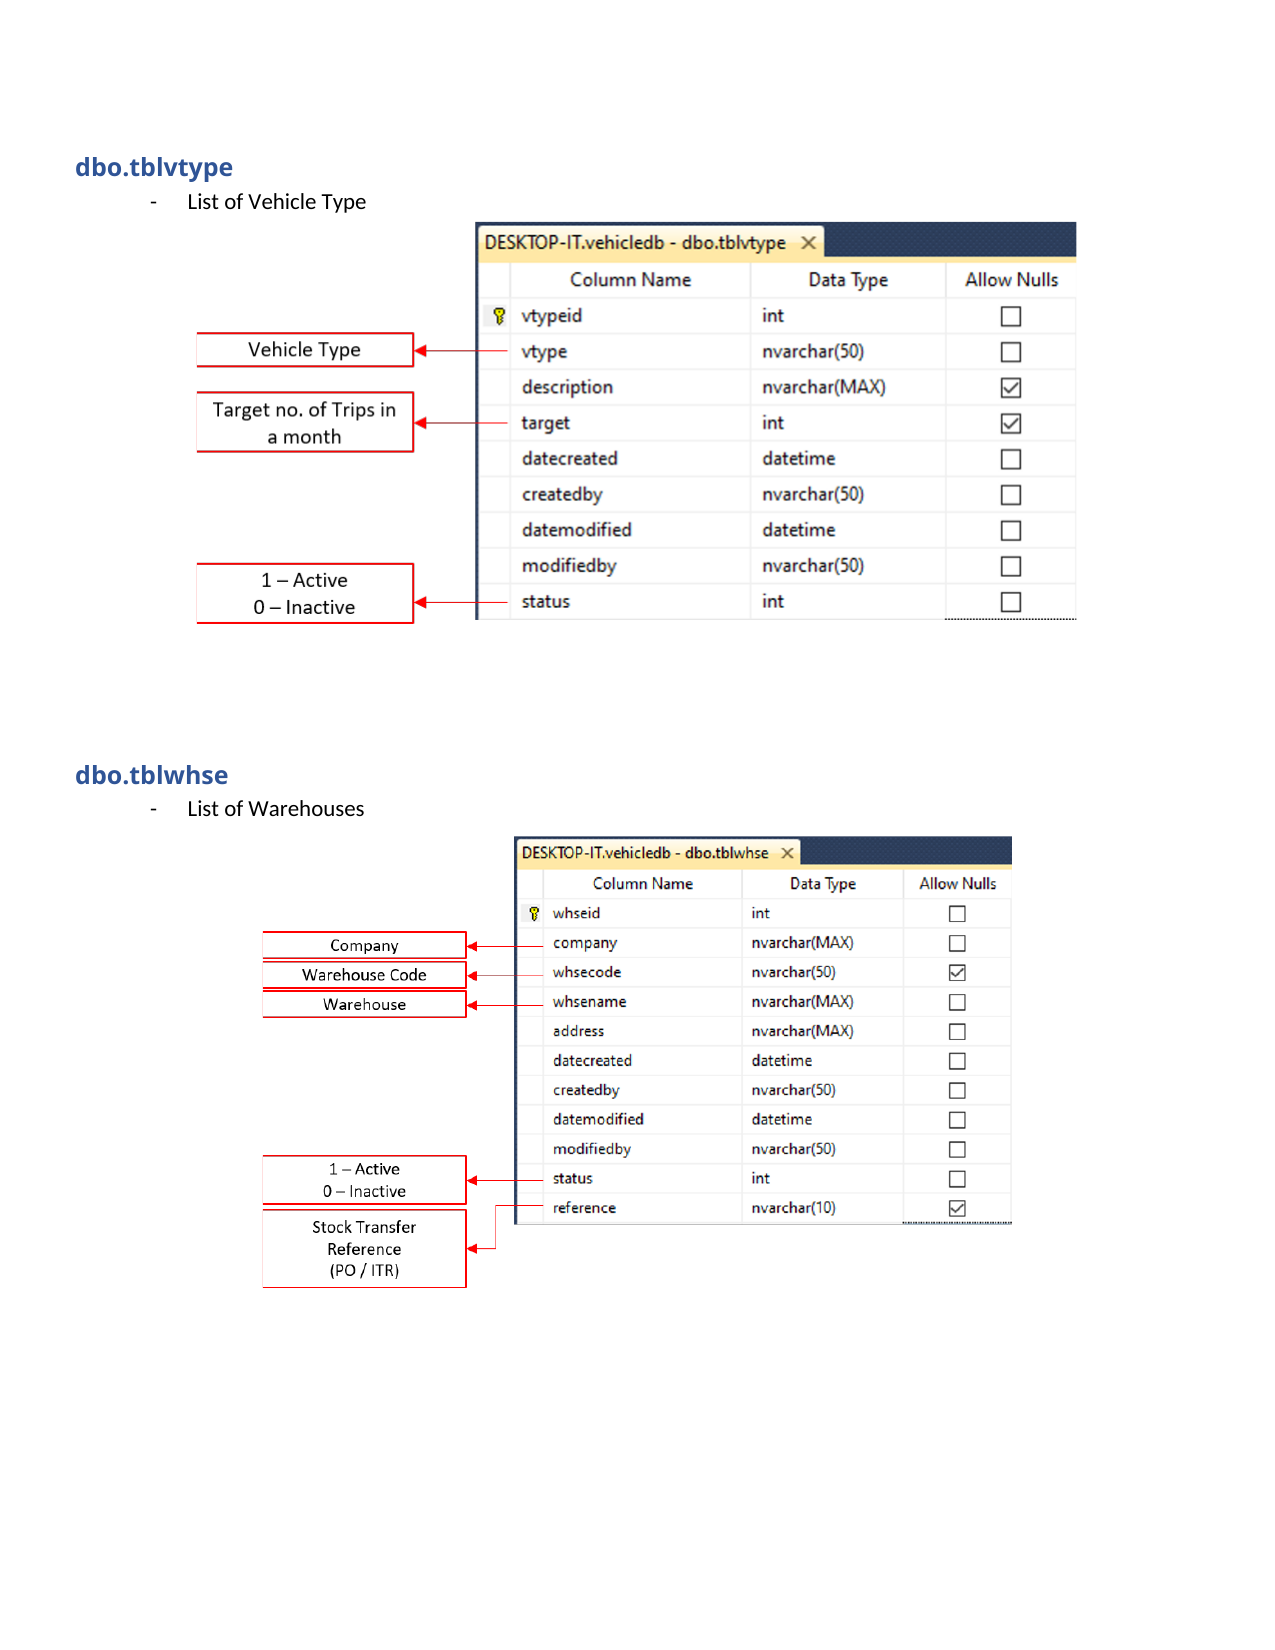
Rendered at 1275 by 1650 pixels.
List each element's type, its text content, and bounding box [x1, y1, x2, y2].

subtitle dbo.tblwhse [75, 758, 1200, 792]
subtitle dbo.tblvtype [75, 150, 1200, 184]
picture [261, 836, 1011, 1289]
list List of Vehicle Type [150, 187, 1200, 215]
list List of Warehouses [150, 794, 1200, 822]
picture [195, 221, 1077, 631]
